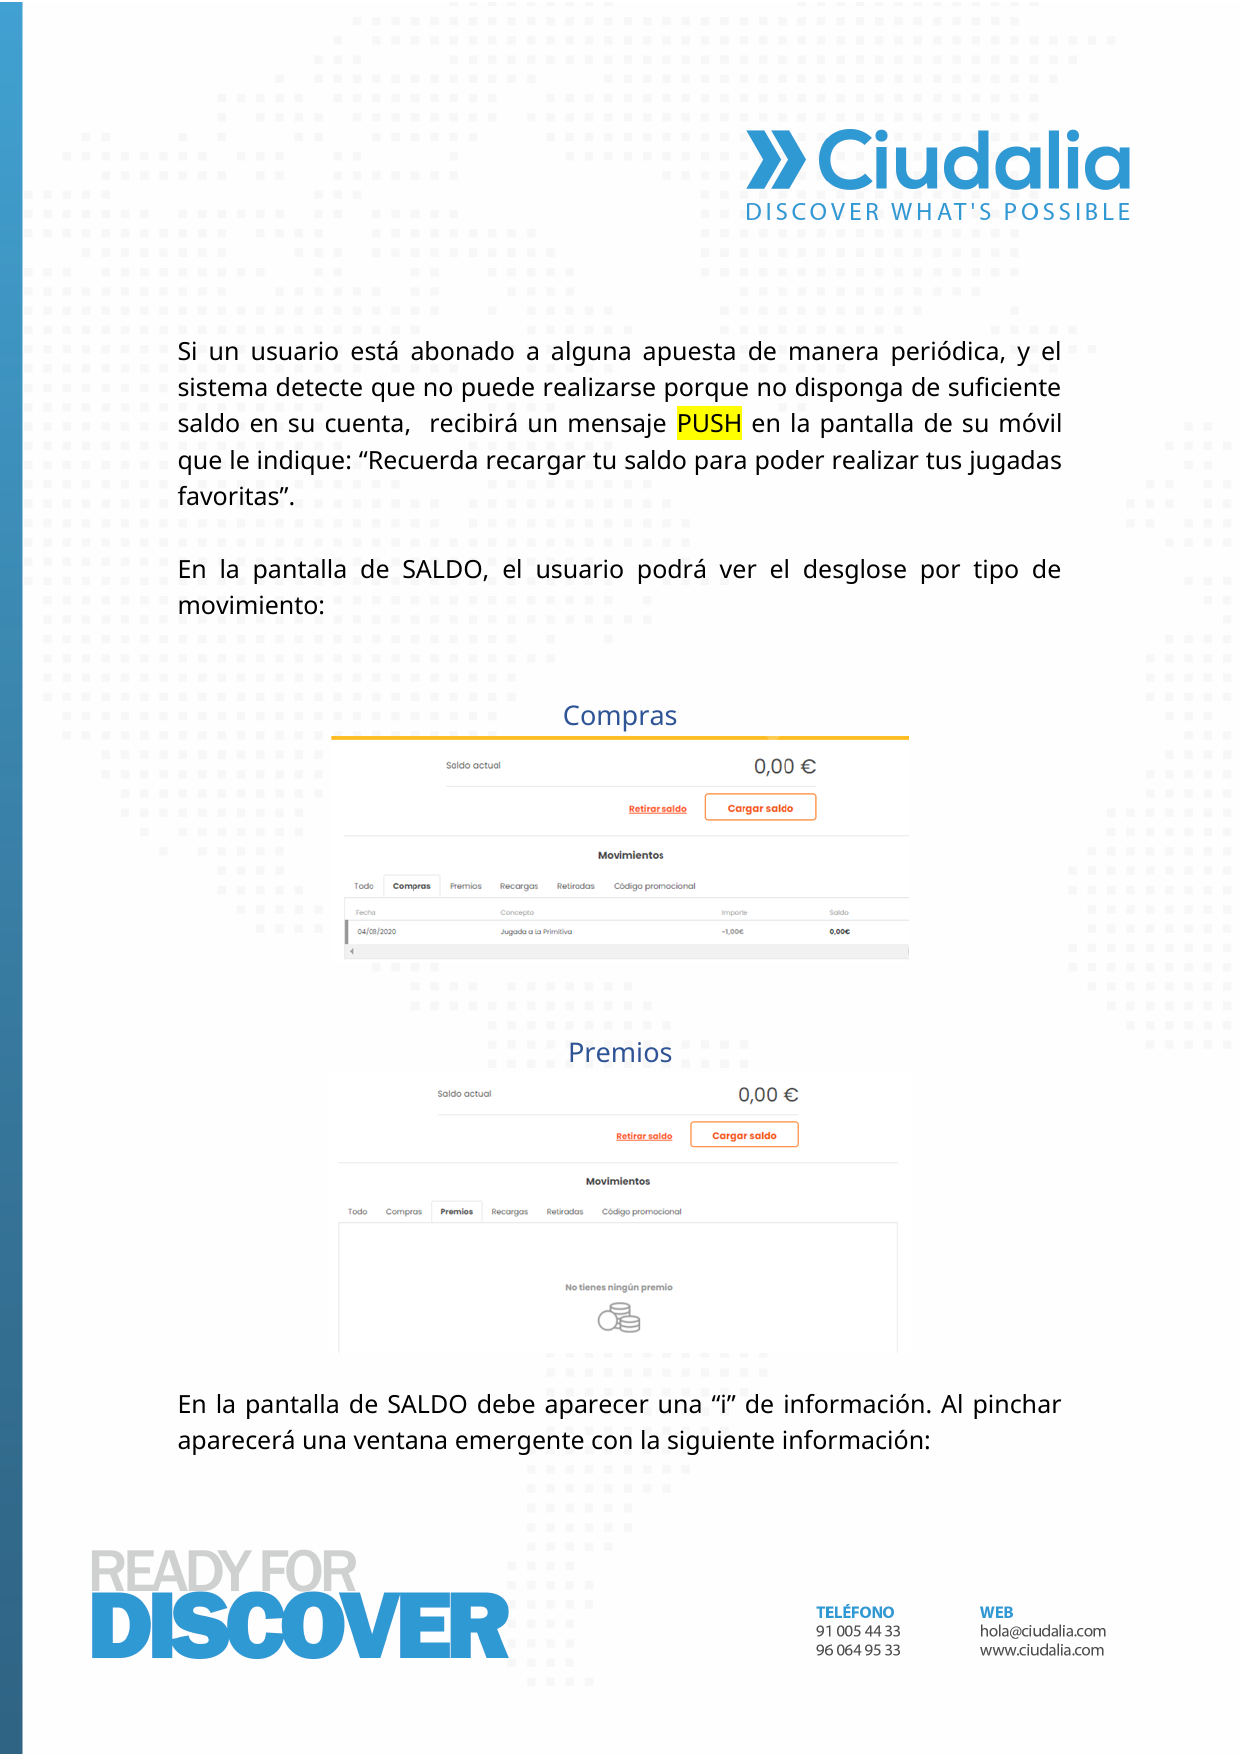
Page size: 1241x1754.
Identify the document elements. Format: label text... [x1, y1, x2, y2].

picture [0, 2, 1241, 1754]
text En la pantalla de SALDO, el usuario podrá ver el desglose por tipo de movimiento: [177, 551, 1063, 622]
subtitle Compras [177, 696, 1063, 733]
text En la pantalla de SALDO debe aparecer una “i” de información. Al pinchar aparecerá una ventana emergente con la siguiente información: [177, 1386, 1063, 1457]
subtitle Premios [177, 1033, 1063, 1070]
text Si un usuario está abonado a alguna apuesta de manera periódica, y el sistema detecte que no puede realizarse porque no disponga de suficiente saldo en su cuenta, recibirá un mensaje PUSH en la pantalla de su móvil que le indique: “Recuerda recargar tu saldo para poder realizar tus jugadas favoritas”. [177, 333, 1063, 513]
